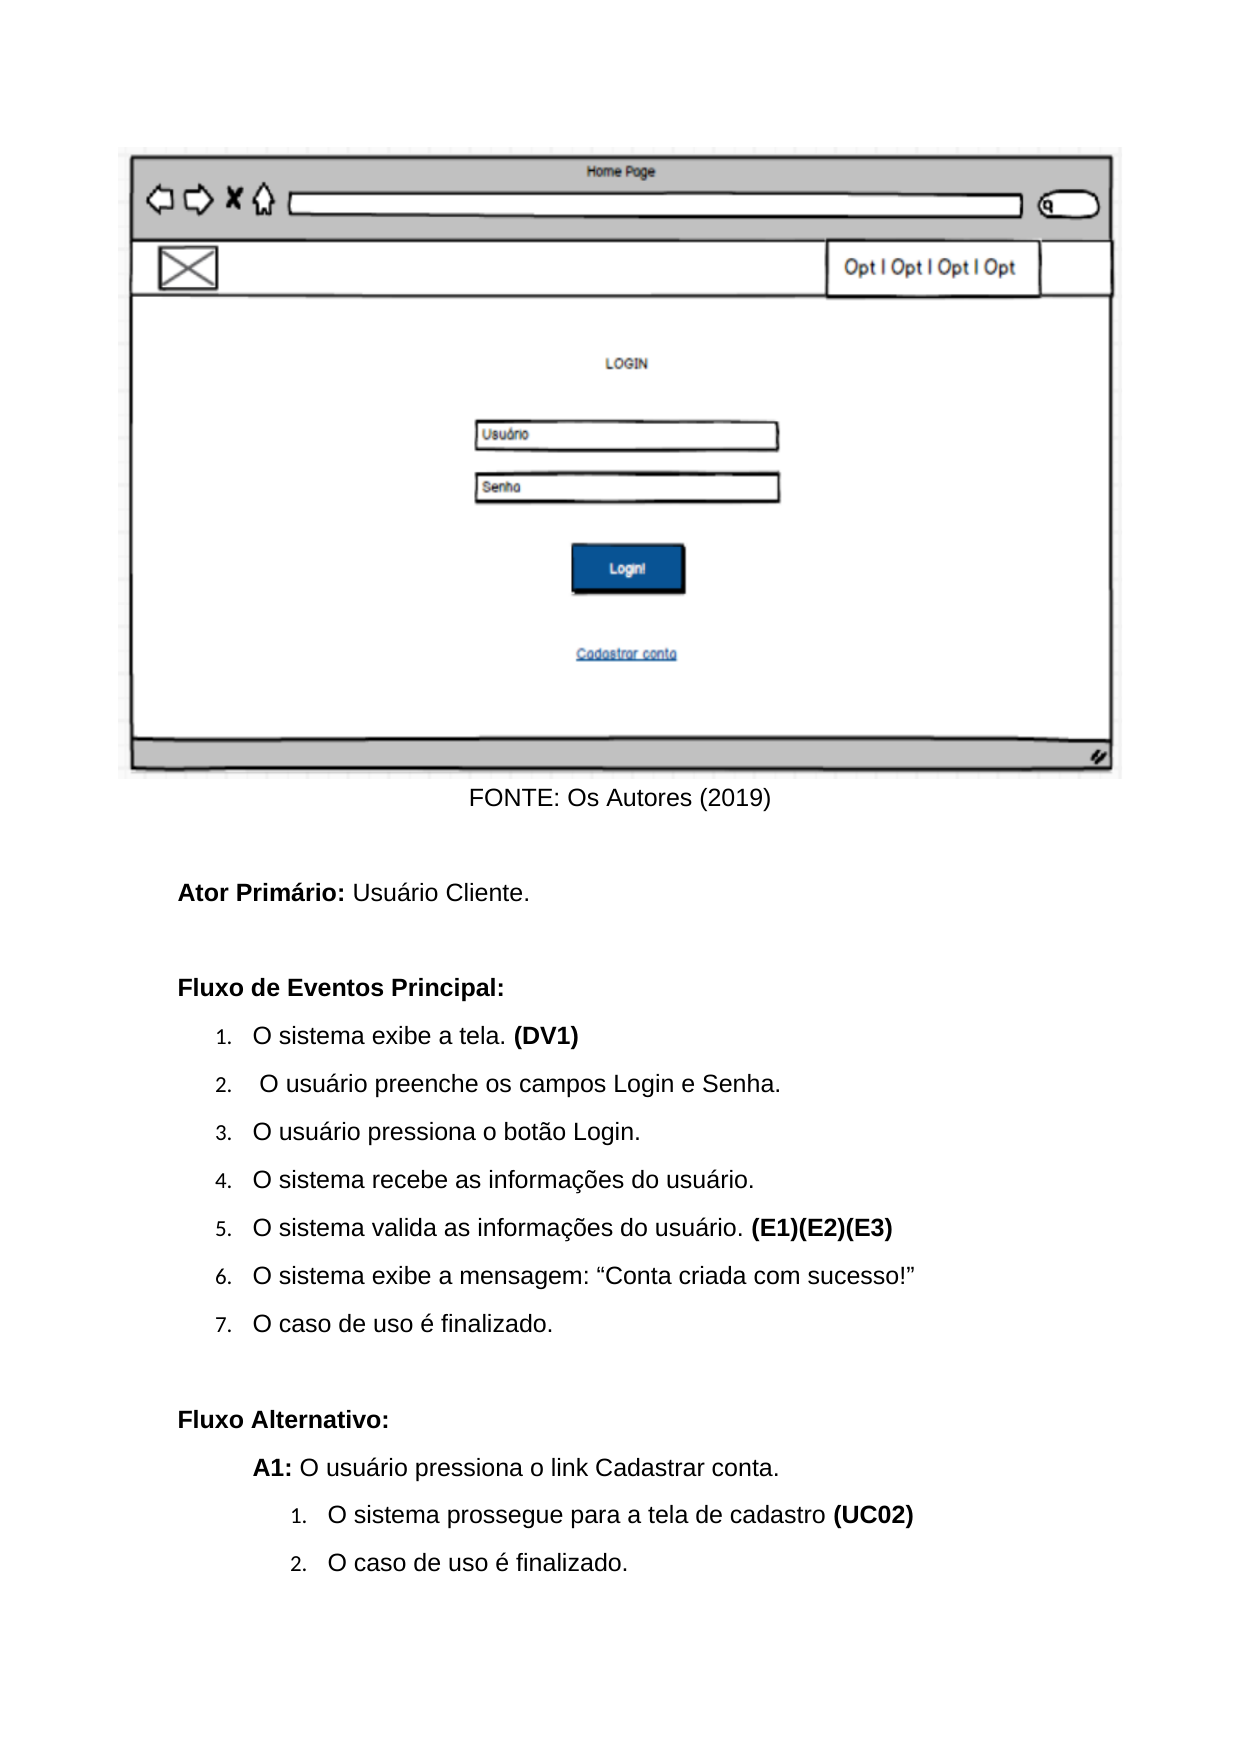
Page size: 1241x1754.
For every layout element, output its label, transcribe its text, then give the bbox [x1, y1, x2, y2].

text FONTE: Os Autores (2019) [177, 779, 1063, 811]
list O sistema prossegue para a tela de cadastro (UC02) [290, 1500, 1063, 1529]
list O caso de uso é finalizado. [215, 1309, 1063, 1338]
list O sistema exibe a mensagem: “Conta criada com sucesso!” [215, 1261, 1063, 1290]
list O caso de uso é finalizado. [290, 1548, 1063, 1578]
list O usuário preenche os campos Login e Senha. [215, 1069, 1063, 1098]
text Ator Primário: Usuário Cliente. [177, 878, 1063, 907]
list O sistema valida as informações do usuário. (E1)(E2)(E3) [215, 1213, 1063, 1242]
list O usuário pressiona o botão Login. [215, 1117, 1063, 1146]
list O sistema recebe as informações do usuário. [215, 1165, 1063, 1194]
list O sistema exibe a tela. (DV1) [215, 1021, 1063, 1050]
text Fluxo Alternativo: [177, 1405, 1063, 1434]
text Fluxo de Eventos Principal: [177, 973, 1063, 1002]
picture [118, 147, 1123, 779]
text A1: O usuário pressiona o link Cadastrar conta. [177, 1453, 1063, 1481]
